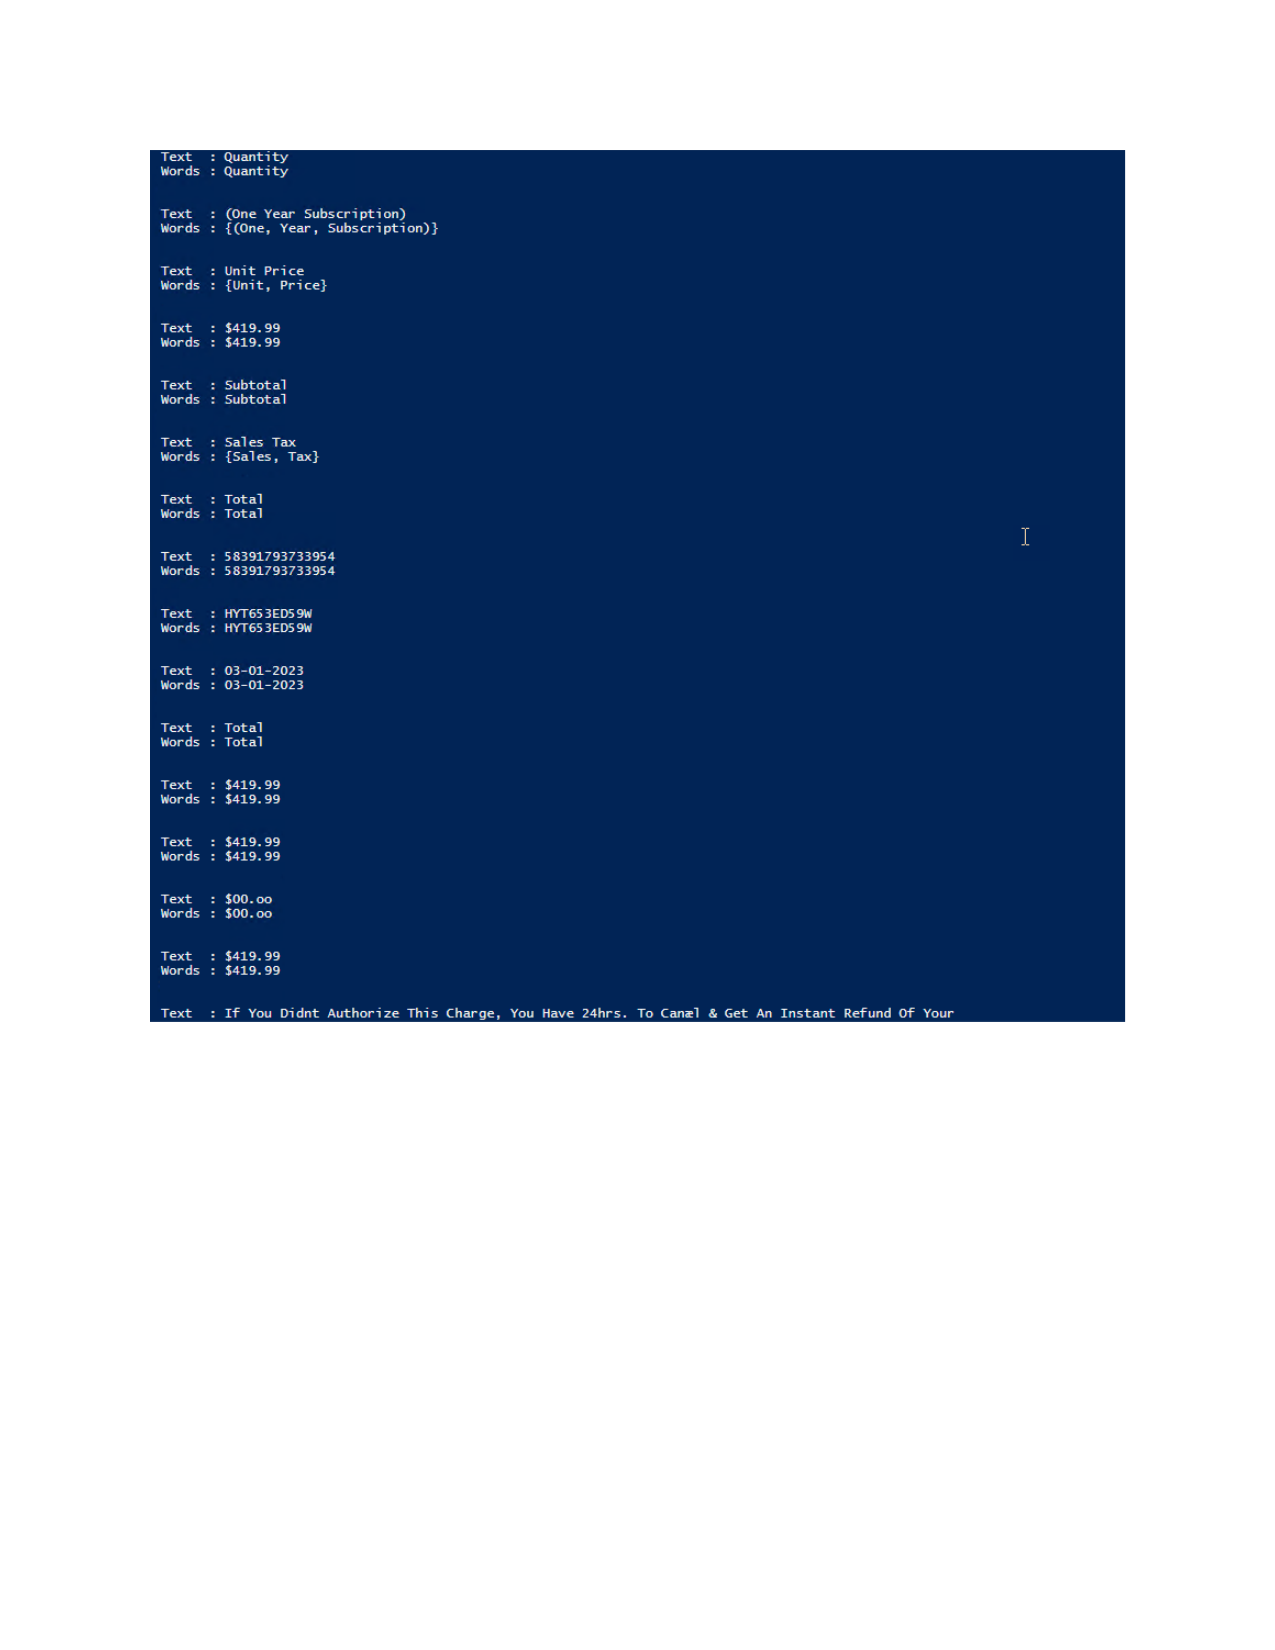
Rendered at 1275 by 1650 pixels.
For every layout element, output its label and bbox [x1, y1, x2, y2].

picture [150, 150, 1125, 1022]
